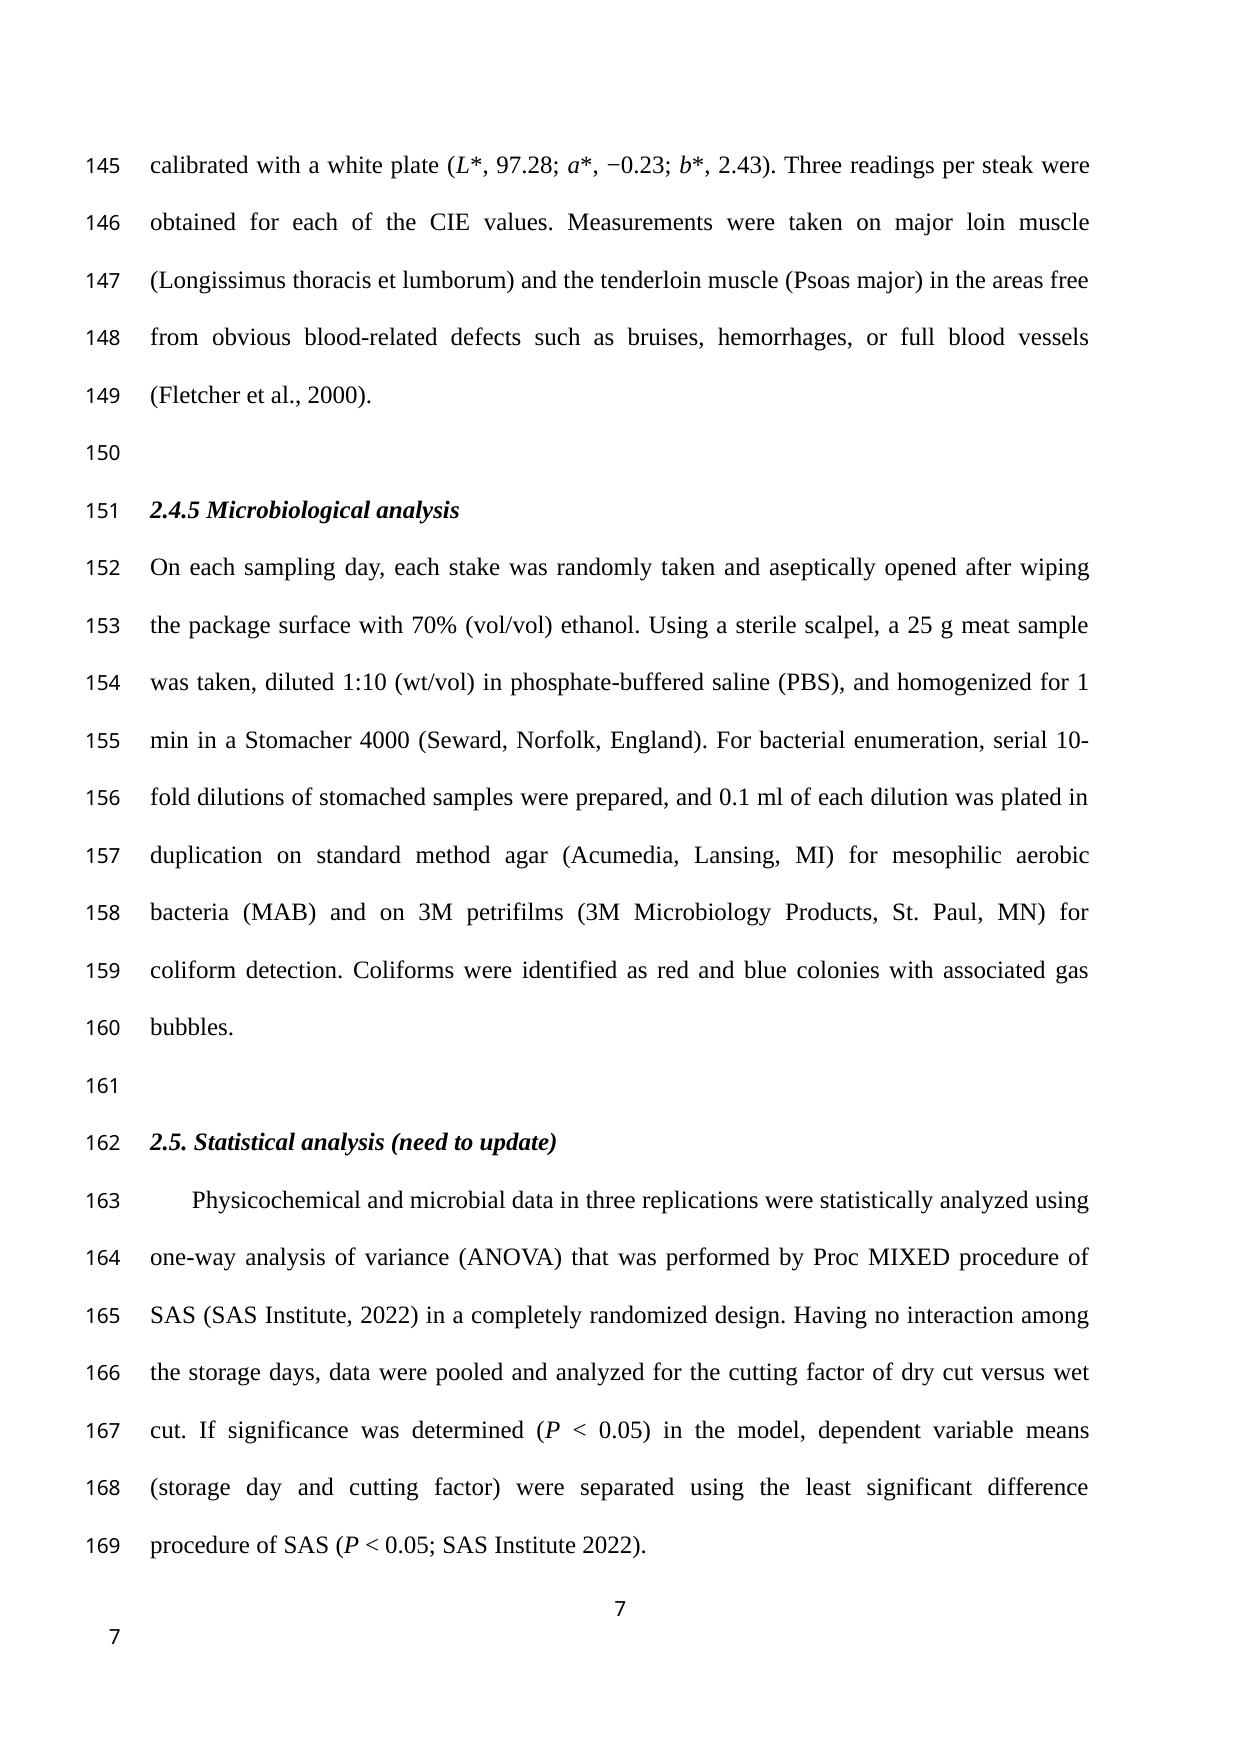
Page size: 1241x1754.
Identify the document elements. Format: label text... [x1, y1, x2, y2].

text 2.5. Statistical analysis (need to update) [150, 1127, 1090, 1156]
text On each sampling day, each stake was randomly taken and aseptically opened after wiping the package surface with 70% (vol/vol) ethanol. Using a sterile scalpel, a 25 g meat sample was taken, diluted 1:10 (wt/vol) in phosphate-buffered saline (PBS), and homogenized for 1 min in a Stomacher 4000 (Seward, Norfolk, England). For bacterial enumeration, serial 10-fold dilutions of stomached samples were prepared, and 0.1 ml of each dilution was plated in duplication on standard method agar (Acumedia, Lansing, MI) for mesophilic aerobic bacteria (MAB) and on 3M petrifilms (3M Microbiology Products, St. Paul, MN) for coliform detection. Coliforms were identified as red and blue colonies with associated gas bubbles. [150, 552, 1090, 1041]
text 2.4.5 Microbiological analysis [150, 495, 1090, 524]
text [150, 150, 1090, 409]
text Physicochemical and microbial data in three replications were statistically analyzed using one-way analysis of variance (ANOVA) that was performed by Proc MIXED procedure of SAS (SAS Institute, 2022) in a completely randomized design. Having no interaction among the storage days, data were pooled and analyzed for the cutting factor of dry cut versus wet cut. If significance was determined (P < 0.05) in the model, dependent variable means (storage day and cutting factor) were separated using the least significant difference procedure of SAS (P < 0.05; SAS Institute 2022). [150, 1185, 1090, 1559]
